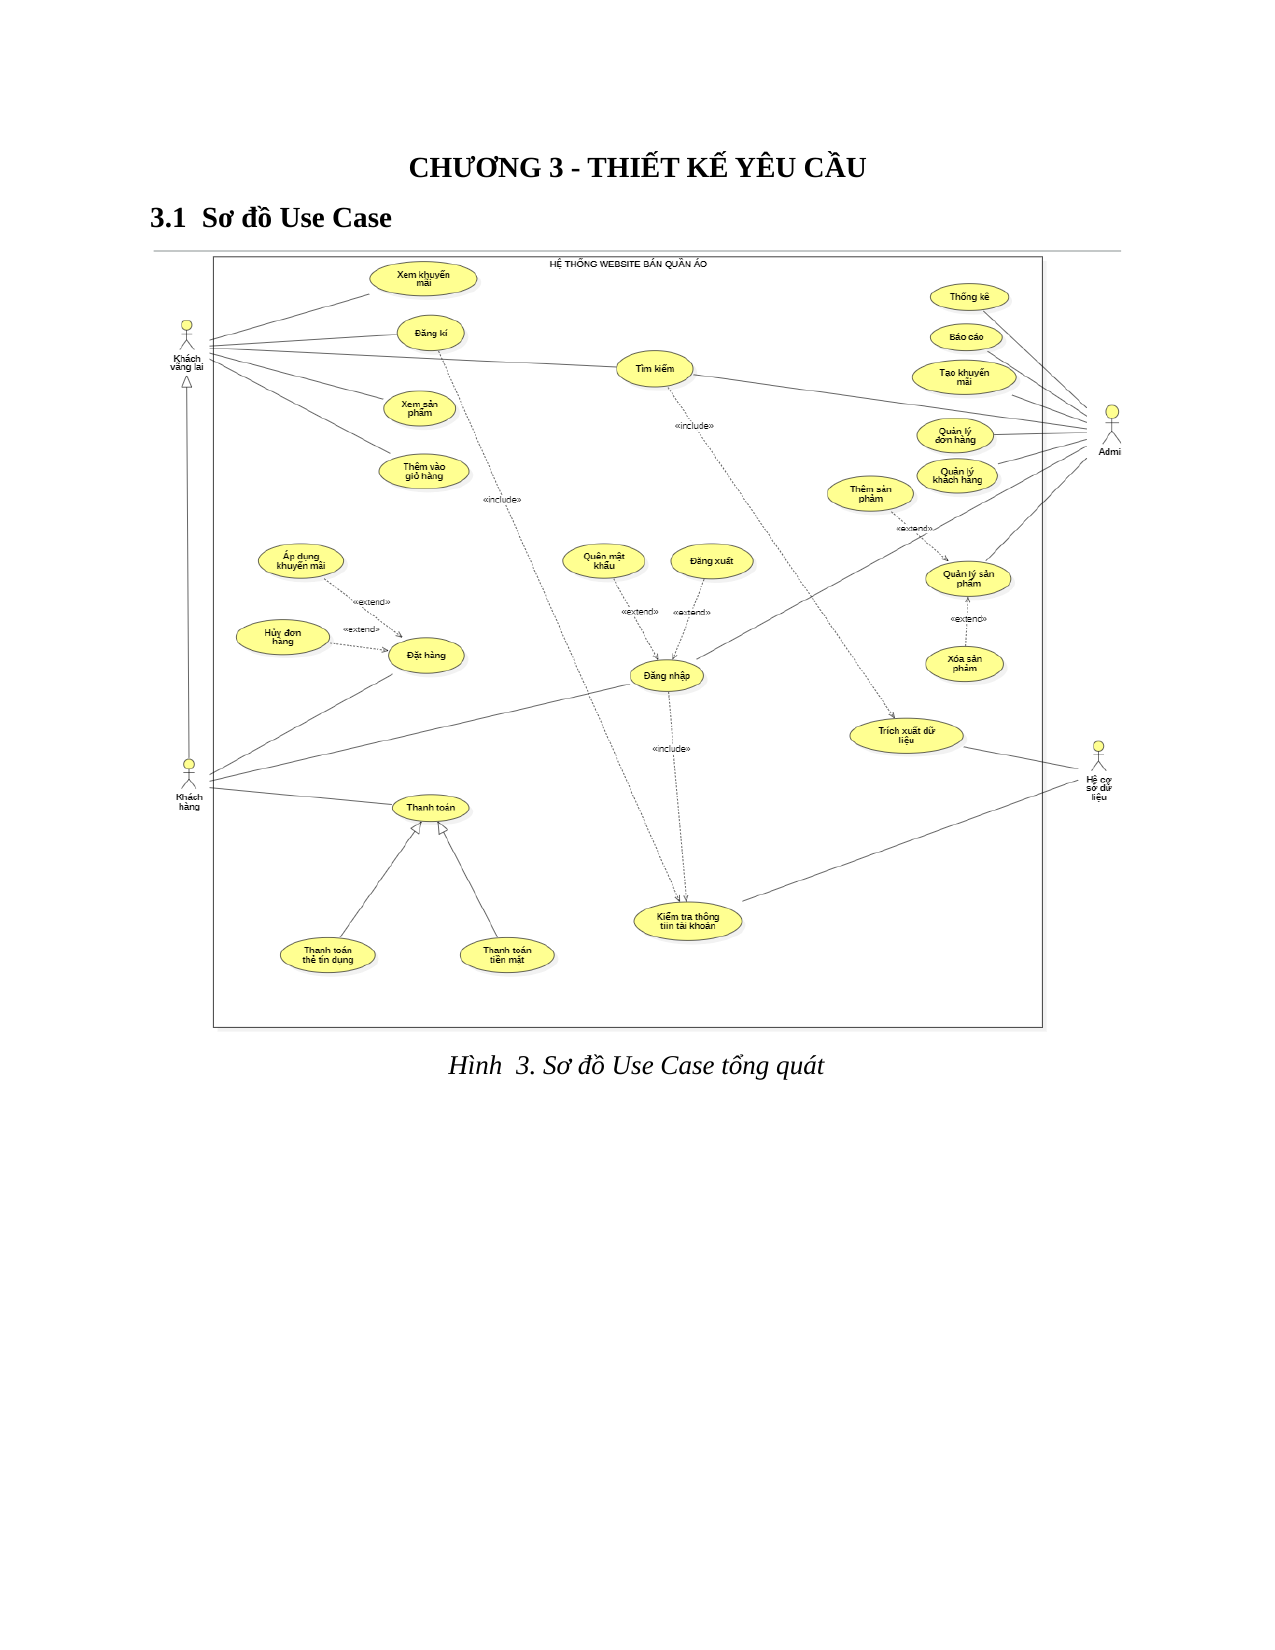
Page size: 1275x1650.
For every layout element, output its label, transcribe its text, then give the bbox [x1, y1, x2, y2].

text CHƯƠNG 3 - THIẾT KẾ YÊU CẦU [150, 150, 1125, 183]
text Hình 3. Sơ đồ Use Case tổng quát [150, 1049, 1125, 1080]
list Sơ đồ Use Case [150, 200, 1125, 234]
picture [153, 250, 1122, 1035]
